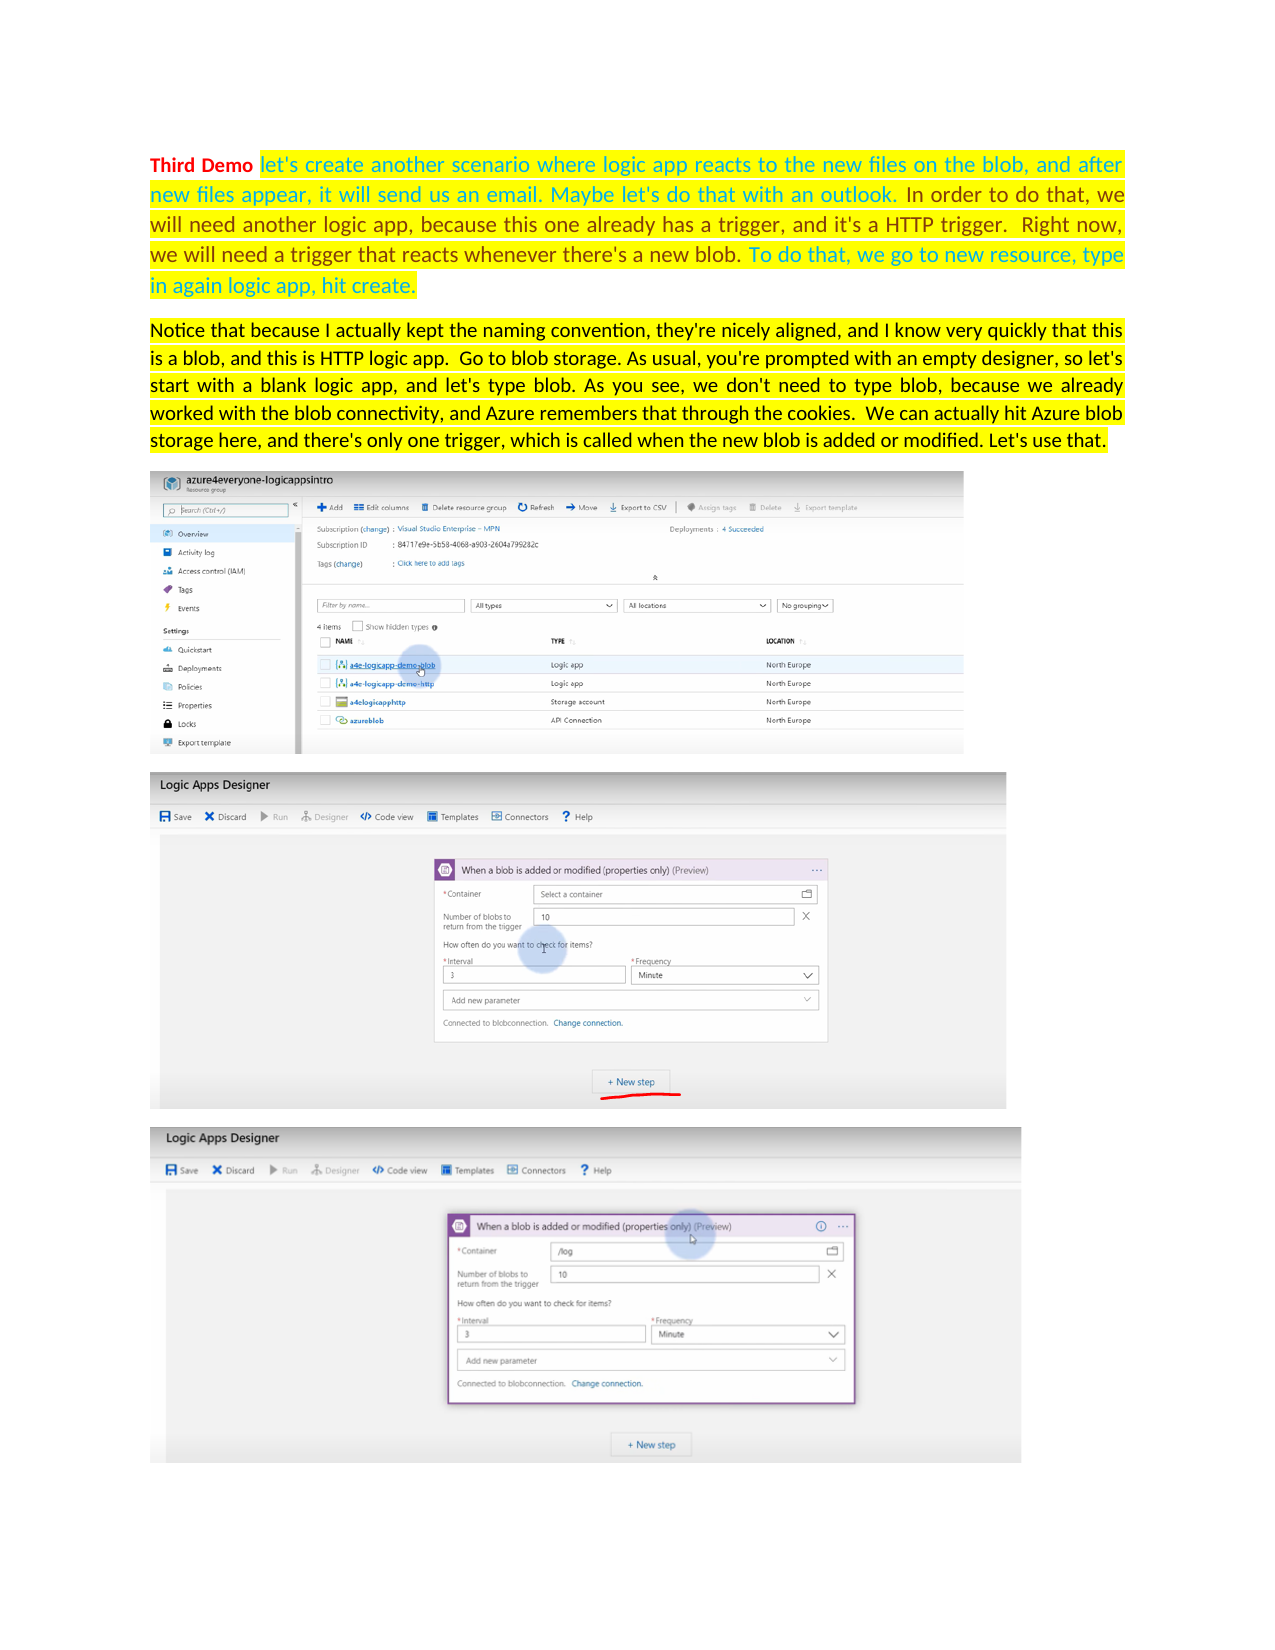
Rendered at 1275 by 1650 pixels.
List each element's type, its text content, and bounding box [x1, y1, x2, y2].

picture [150, 1127, 1022, 1463]
picture [150, 772, 1007, 1109]
text Third Demo let's create another scenario where logic app reacts to the new files on the blob, and after new files appear, it will send us an email. Maybe let's do that with an outlook. In order to do that, we will need another logic app, because this one already has a trigger, and it's a HTTP trigger. Right now, we will need a trigger that reacts whenever there's a new blob. To do that, we go to new resource, type in again logic app, hit create. [150, 269, 1125, 299]
picture [150, 471, 964, 754]
text Third Demo let's create another scenario where logic app reacts to the new files on the blob, and after new files appear, it will send us an email. Maybe let's do that with an outlook. In order to do that, we will need another logic app, because this one already has a trigger, and it's a HTTP trigger. Right now, we will need a trigger that reacts whenever there's a new blob. To do that, we go to new resource, type in again logic app, hit create. [150, 150, 1125, 180]
